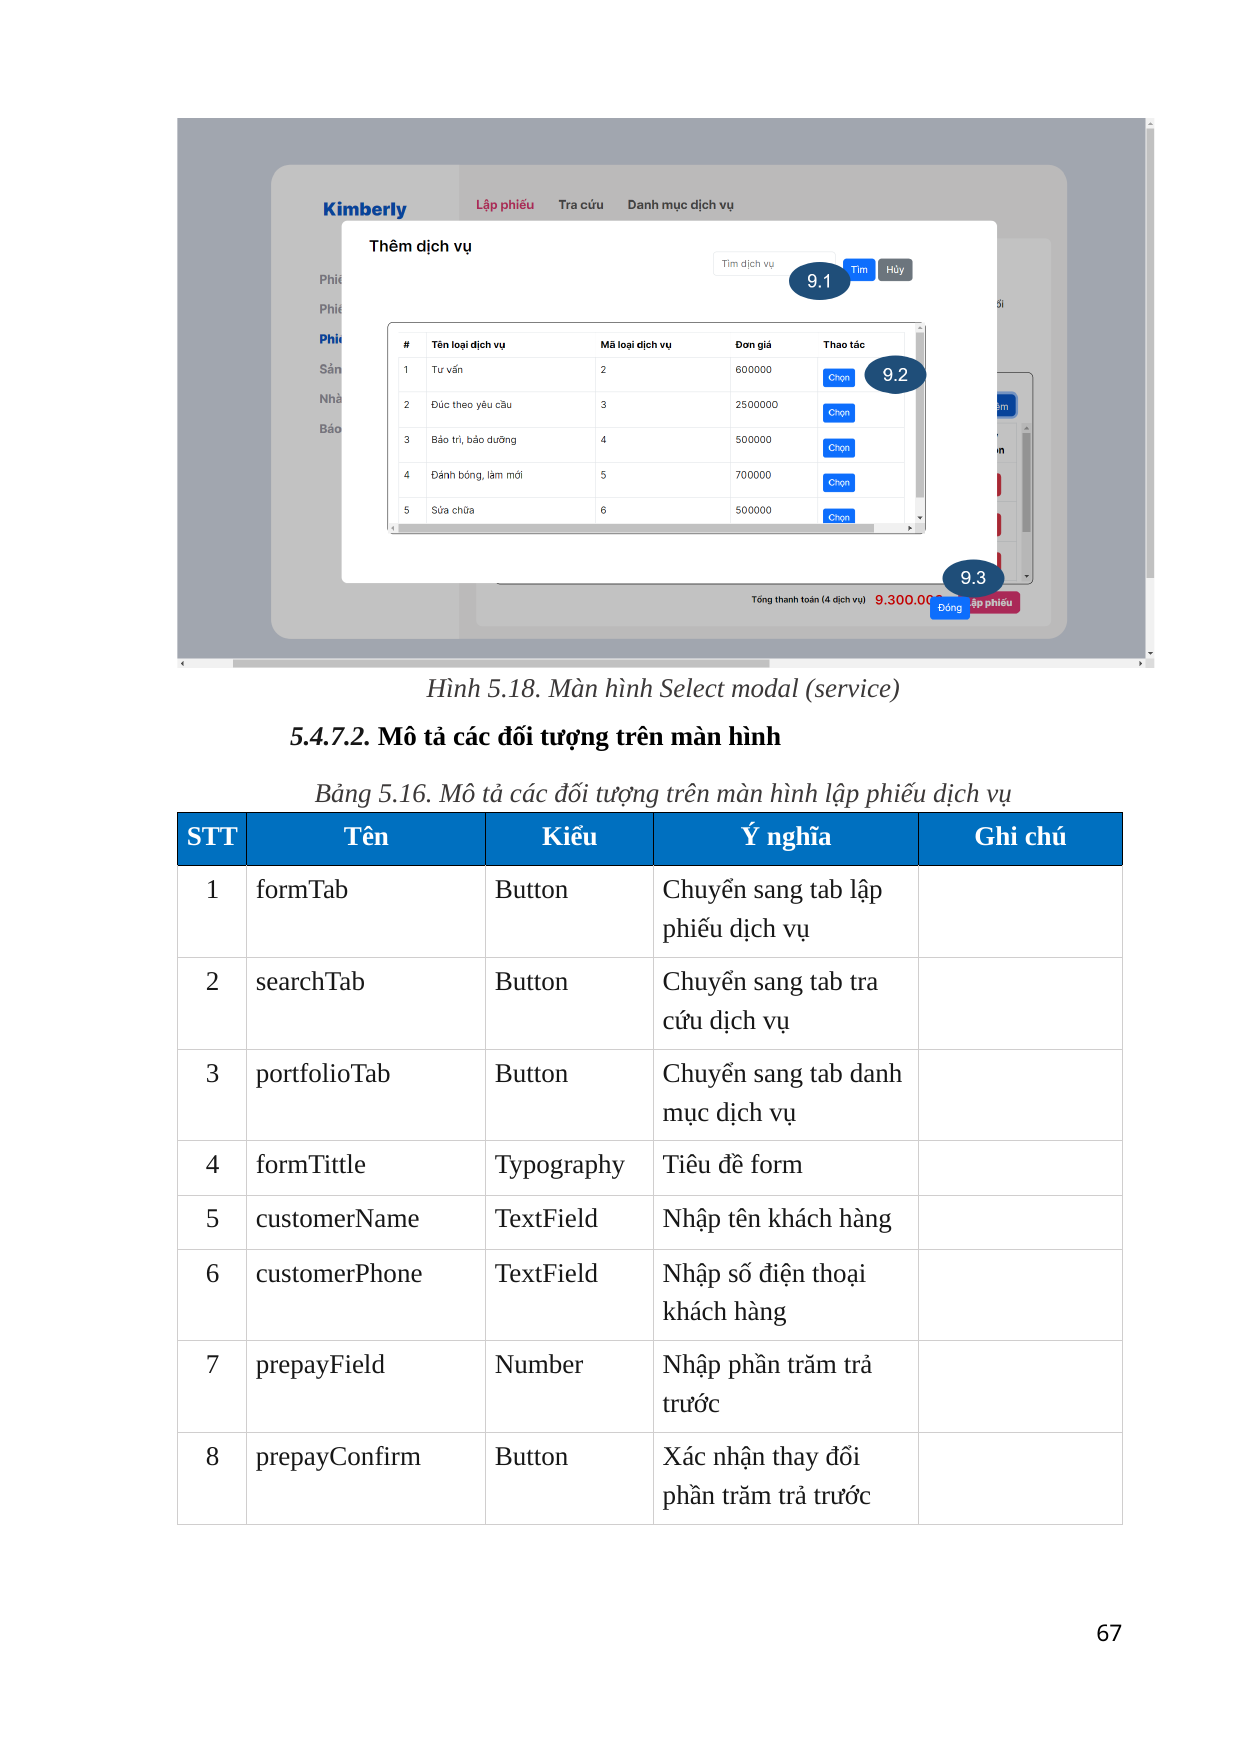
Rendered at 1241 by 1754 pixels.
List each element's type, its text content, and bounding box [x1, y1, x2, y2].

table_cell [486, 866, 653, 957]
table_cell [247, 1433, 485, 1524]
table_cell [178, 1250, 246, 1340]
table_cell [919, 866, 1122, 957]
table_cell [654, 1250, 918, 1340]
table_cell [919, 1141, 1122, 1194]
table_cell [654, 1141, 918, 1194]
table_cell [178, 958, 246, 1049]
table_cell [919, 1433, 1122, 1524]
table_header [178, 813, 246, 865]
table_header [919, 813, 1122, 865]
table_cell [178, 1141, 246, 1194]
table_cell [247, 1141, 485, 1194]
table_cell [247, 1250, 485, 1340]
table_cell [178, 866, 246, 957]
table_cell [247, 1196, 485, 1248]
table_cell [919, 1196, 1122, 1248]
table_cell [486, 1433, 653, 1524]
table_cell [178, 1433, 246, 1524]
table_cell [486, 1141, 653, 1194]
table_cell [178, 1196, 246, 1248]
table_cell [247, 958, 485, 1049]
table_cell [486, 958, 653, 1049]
picture [177, 118, 1155, 668]
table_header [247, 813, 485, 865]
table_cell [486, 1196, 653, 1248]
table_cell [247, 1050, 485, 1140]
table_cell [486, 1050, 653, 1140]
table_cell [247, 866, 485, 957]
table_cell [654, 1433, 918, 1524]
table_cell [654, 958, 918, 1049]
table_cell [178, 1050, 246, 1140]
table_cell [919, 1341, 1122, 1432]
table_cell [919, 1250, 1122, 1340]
text Mô tả các đối tượng trên màn hình [290, 720, 1122, 751]
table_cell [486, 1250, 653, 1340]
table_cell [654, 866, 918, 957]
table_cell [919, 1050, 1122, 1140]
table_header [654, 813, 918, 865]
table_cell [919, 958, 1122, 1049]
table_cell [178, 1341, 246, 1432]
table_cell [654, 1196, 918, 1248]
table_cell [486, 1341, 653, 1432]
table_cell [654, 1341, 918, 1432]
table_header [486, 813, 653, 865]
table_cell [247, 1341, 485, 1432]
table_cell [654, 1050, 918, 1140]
